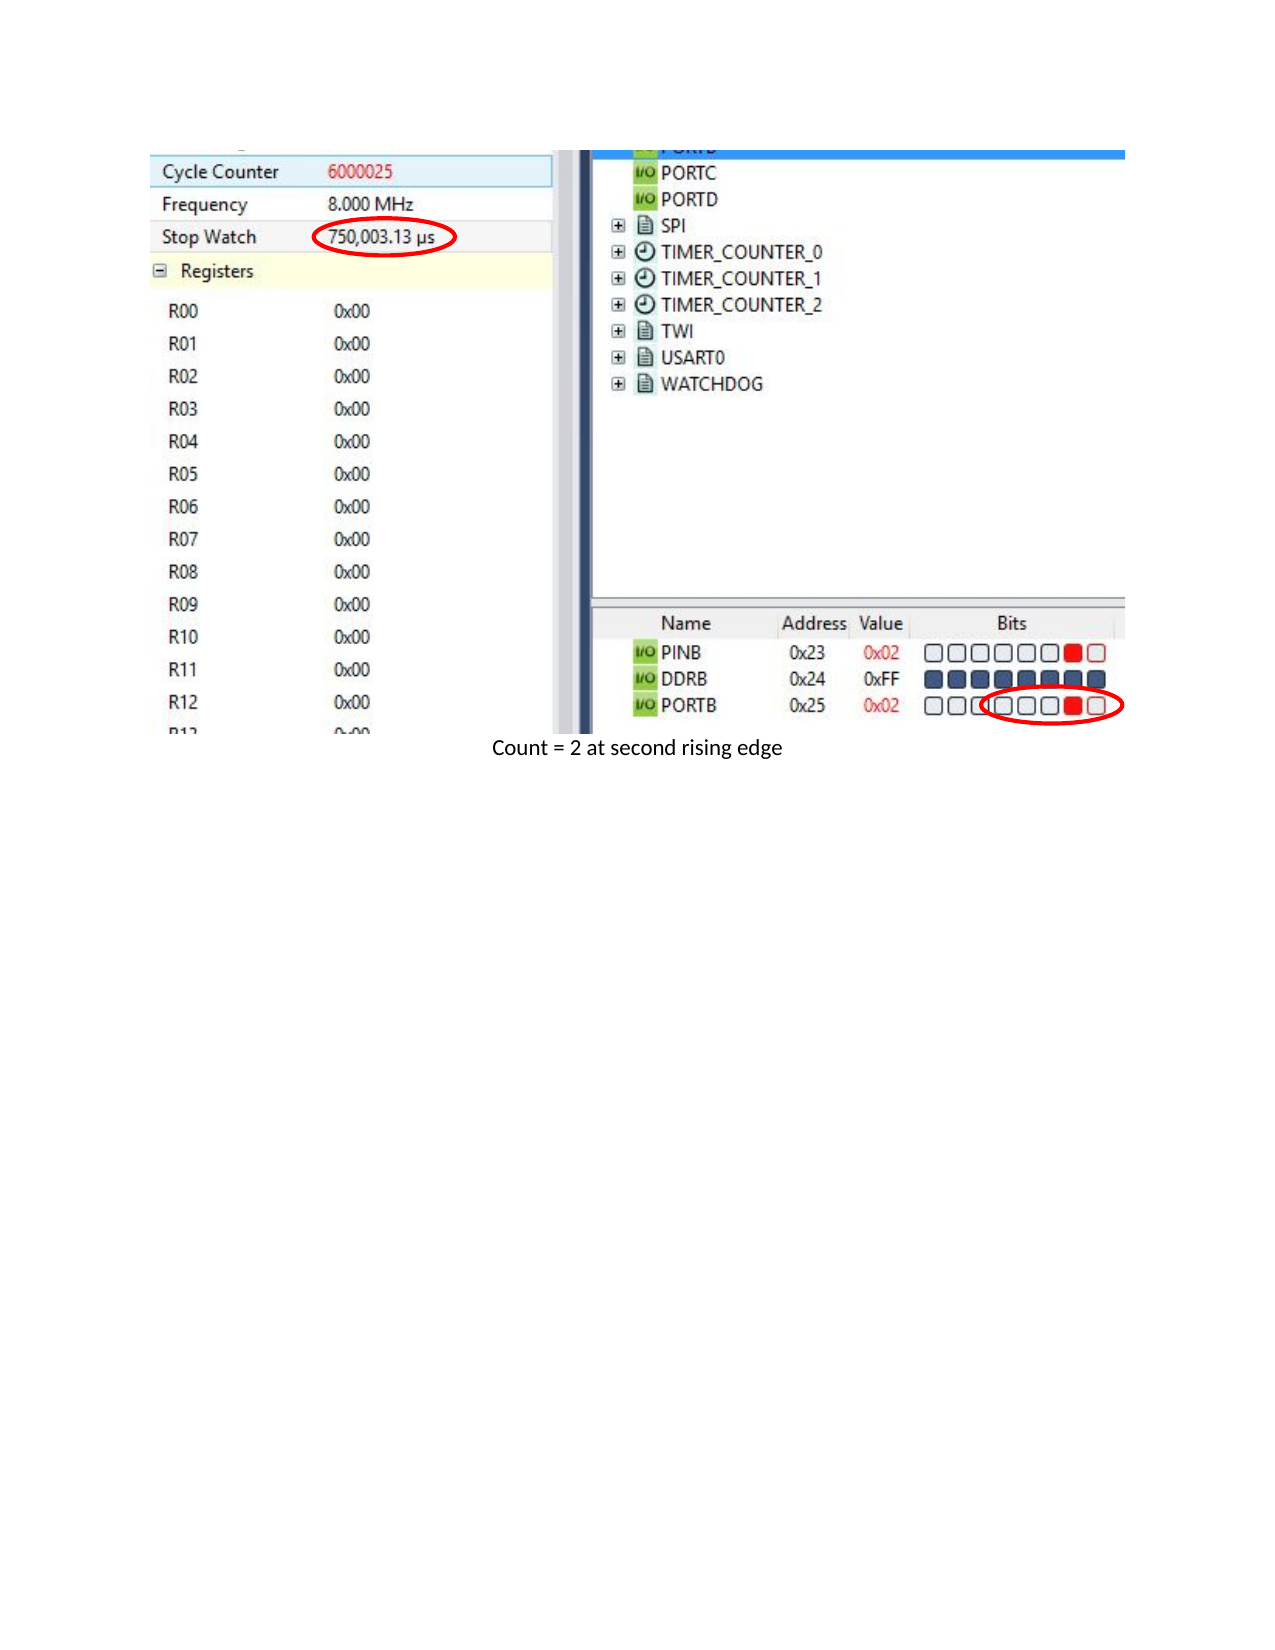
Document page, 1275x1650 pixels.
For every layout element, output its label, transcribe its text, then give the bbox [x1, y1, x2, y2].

picture [984, 689, 1120, 721]
text Count = 2 at second rising edge [150, 734, 1125, 761]
picture [150, 150, 1125, 734]
